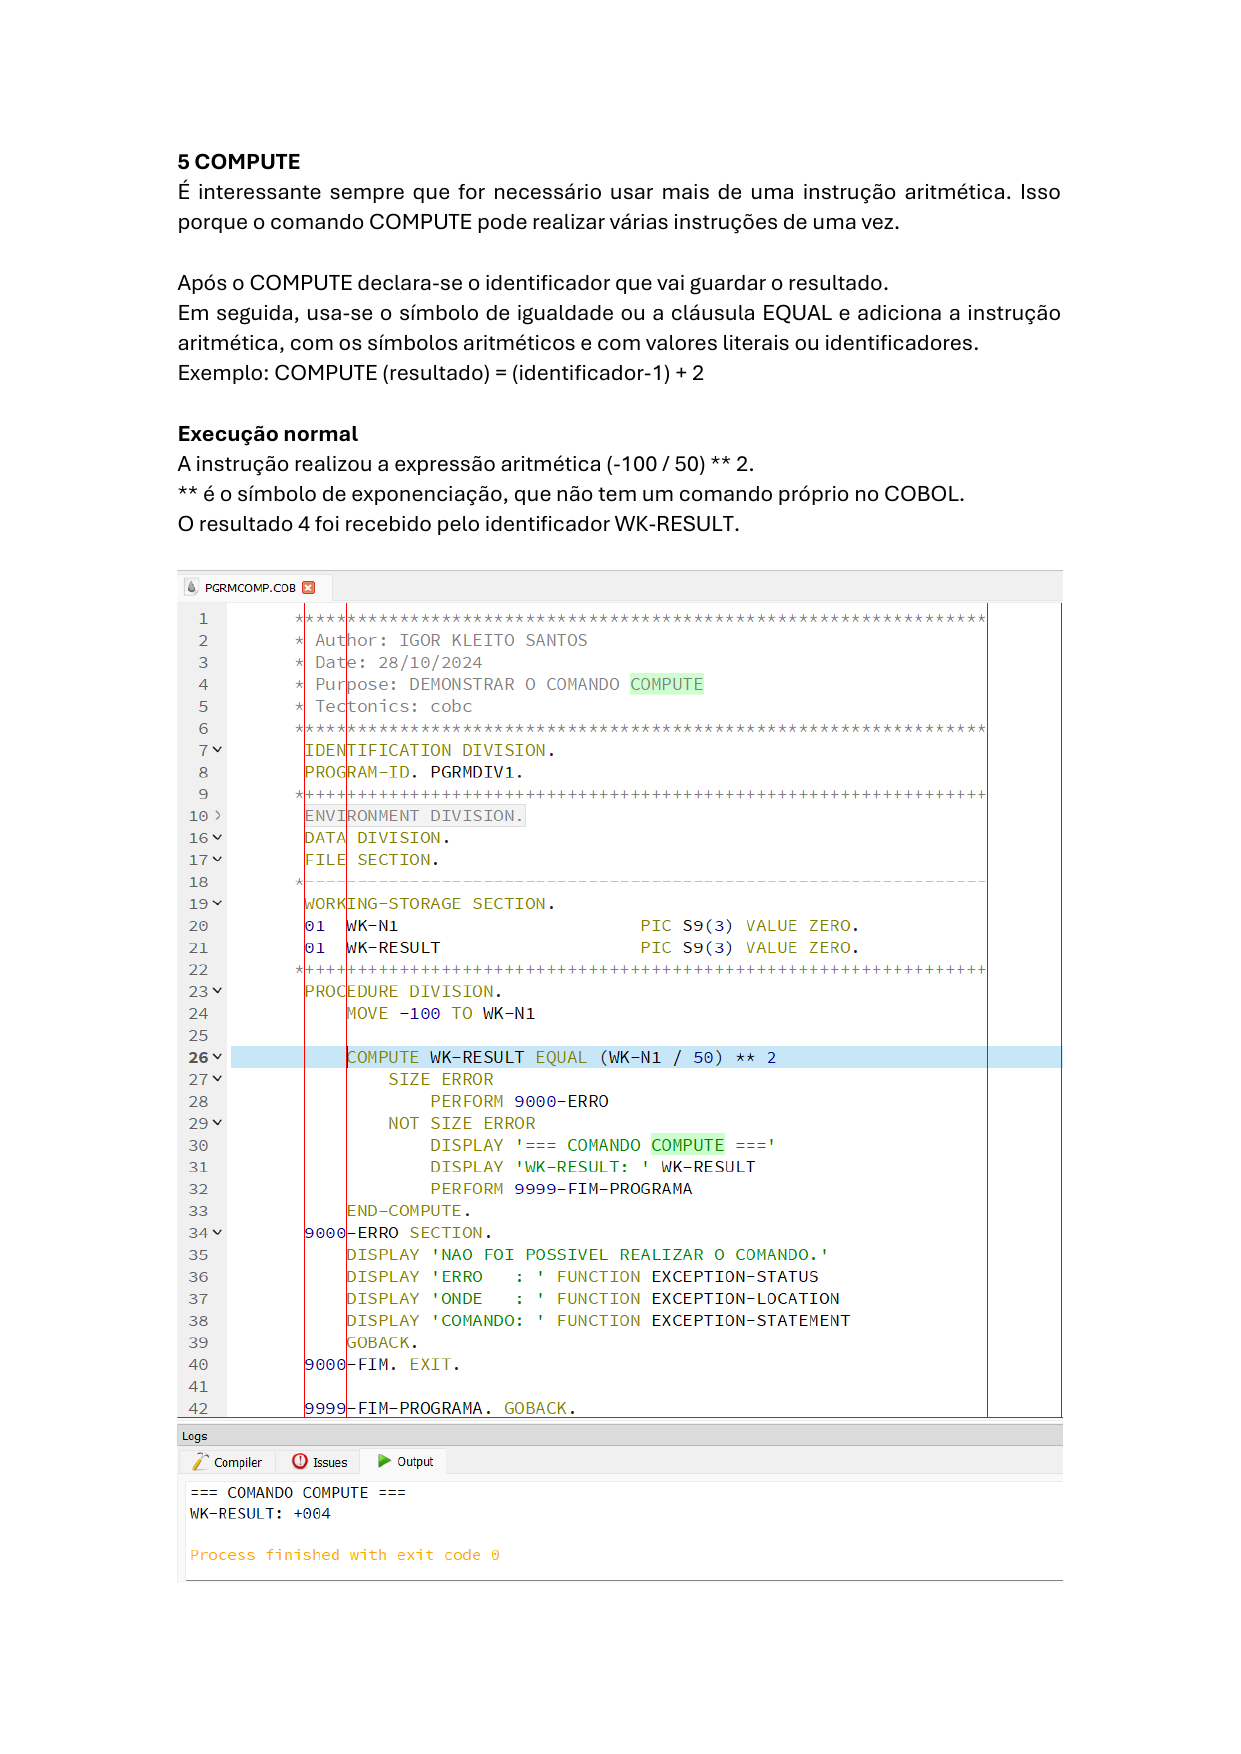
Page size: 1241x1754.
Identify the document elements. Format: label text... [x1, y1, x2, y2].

text ** é o símbolo de exponenciação, que não tem um comando próprio no COBOL. [177, 480, 1063, 508]
text O resultado 4 foi recebido pelo identificador WK-RESULT. [177, 510, 1063, 538]
text A instrução realizou a expressão aritmética (-100 / 50) ** 2. [177, 450, 1063, 478]
text É interessante sempre que for necessário usar mais de uma instrução aritmética. Isso porque o comando COMPUTE pode realizar várias instruções de uma vez. [177, 178, 1063, 236]
picture [177, 1423, 1063, 1583]
picture [177, 570, 1063, 1421]
text Execução normal [177, 419, 1063, 447]
text Exemplo: COMPUTE (resultado) = (identificador-1) + 2 [177, 359, 1063, 387]
text Após o COMPUTE declara-se o identificador que vai guardar o resultado. [177, 268, 1063, 296]
text Em seguida, usa-se o símbolo de igualdade ou a cláusula EQUAL e adiciona a instrução aritmética, com os símbolos aritméticos e com valores literais ou identificadores. [177, 299, 1063, 357]
text 5 COMPUTE [177, 148, 1063, 176]
